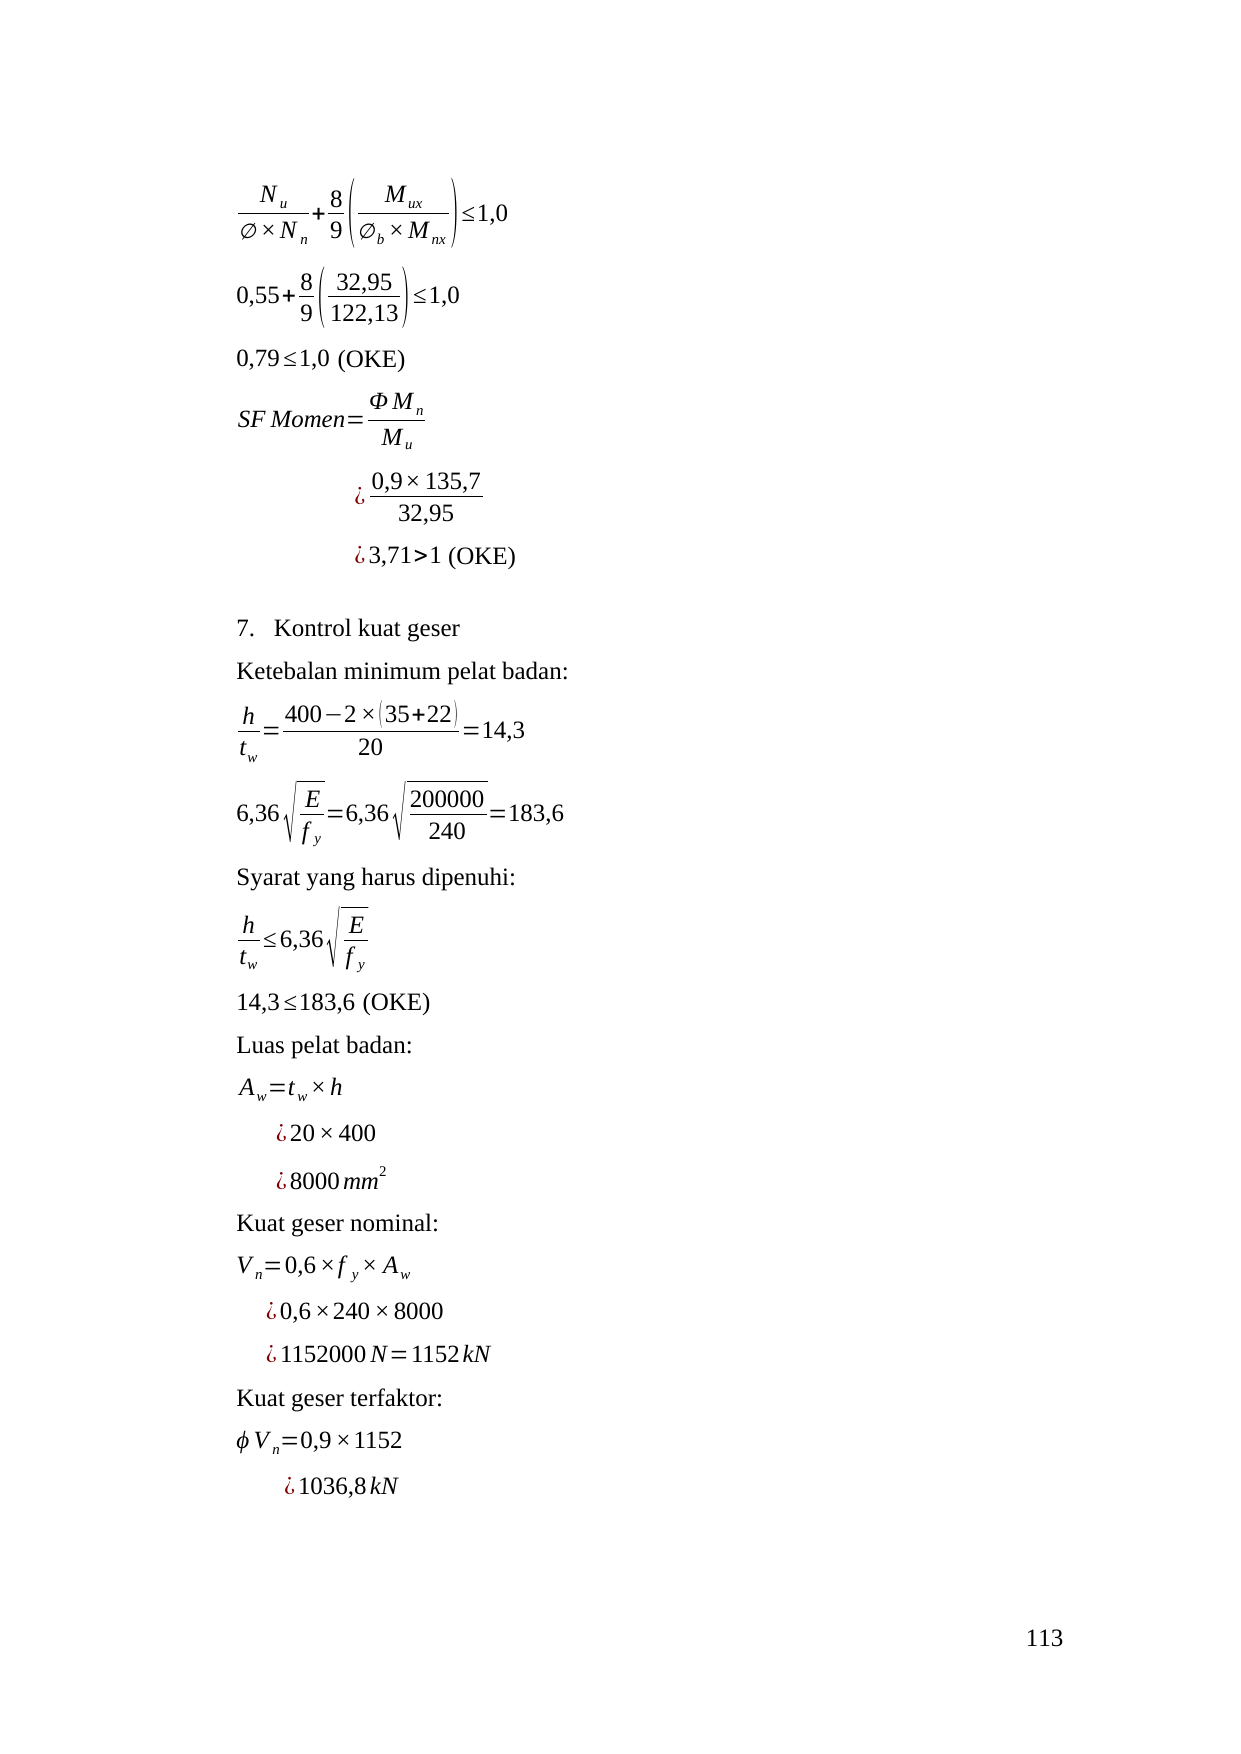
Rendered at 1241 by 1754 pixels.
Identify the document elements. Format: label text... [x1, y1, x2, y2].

text Kuat geser nominal: [236, 1208, 1063, 1237]
text (OKE) [236, 987, 1063, 1016]
text Syarat yang harus dipenuhi: [236, 862, 1063, 891]
text (OKE) [354, 541, 1063, 570]
list Kontrol kuat geser [236, 613, 1063, 642]
text Kuat geser terfaktor: [236, 1383, 1063, 1412]
text Ketebalan minimum pelat badan: [236, 656, 1063, 685]
text Luas pelat badan: [236, 1031, 1063, 1059]
text (OKE) [236, 344, 1063, 373]
